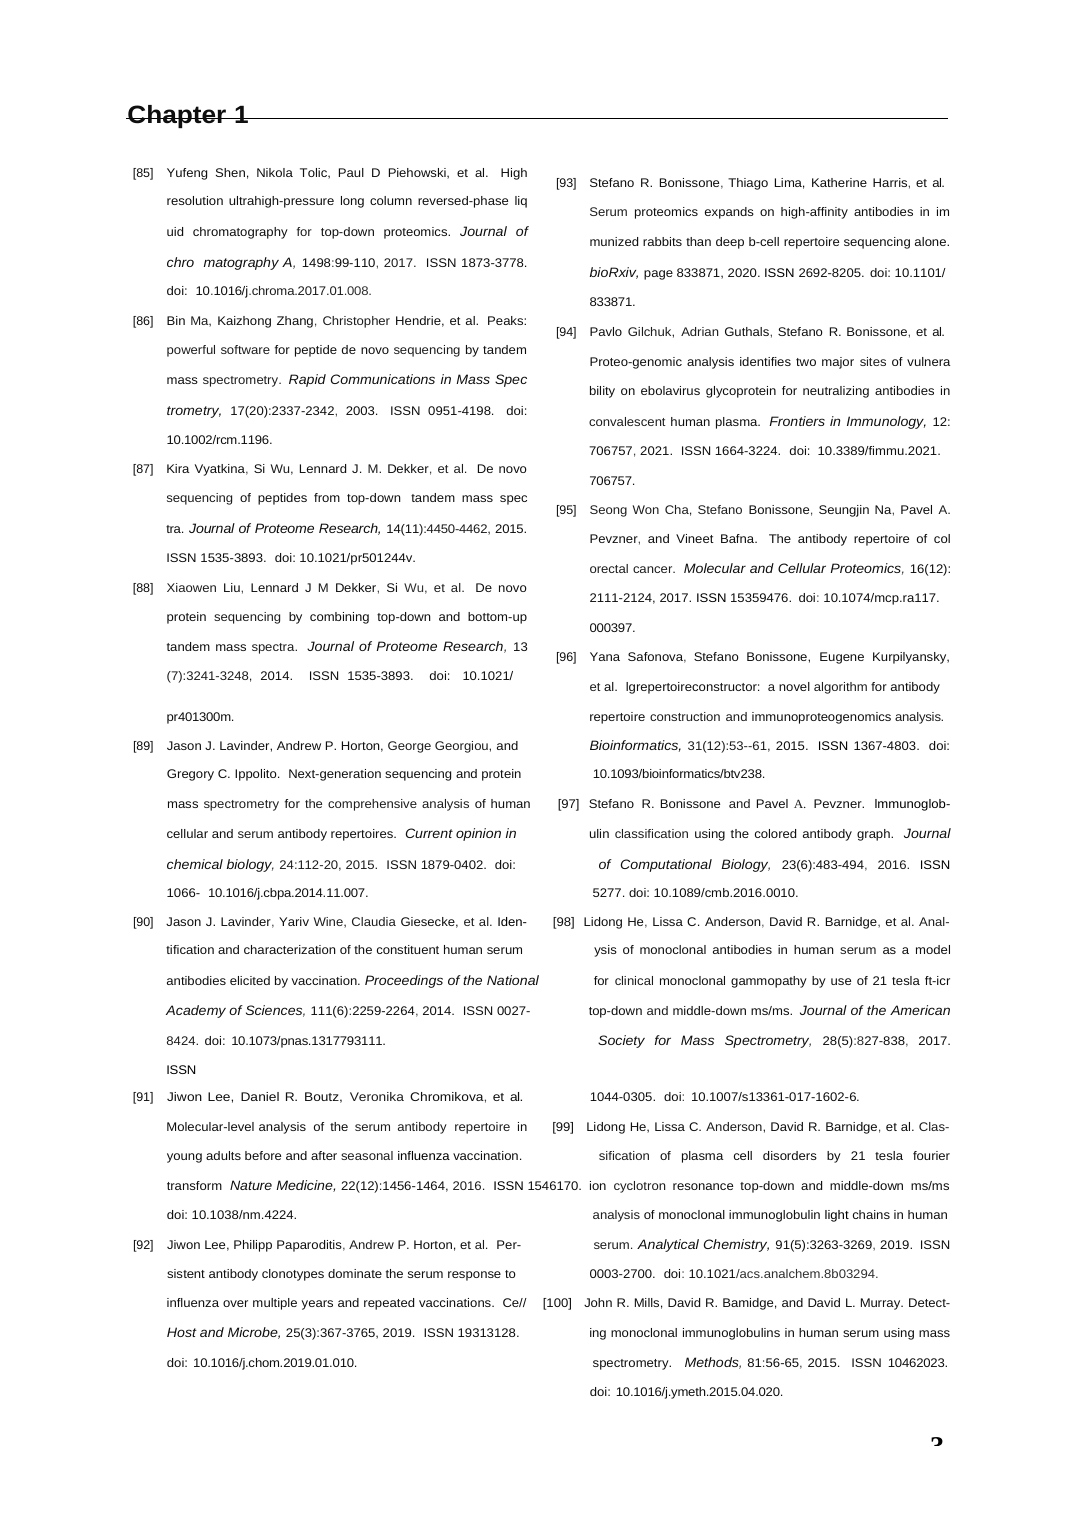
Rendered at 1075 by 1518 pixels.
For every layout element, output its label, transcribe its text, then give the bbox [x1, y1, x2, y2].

list Seong Won Cha, Stefano Bonissone, Seungjin Na, Pavel A. Pevzner, and Vineet Bafna. The antibody repertoire of col­ orectal cancer. Molecular and Cellular Proteomics, 16(12): 2111-2124, 2017. ISSN 15359476. doi: 10.1074/mcp.ra117. [556, 503, 951, 606]
text 833871. [589, 296, 1075, 309]
text doi: 10.1016/j.ymeth.2015.04.020. [589, 1385, 1075, 1399]
list Kira Vyatkina, Si Wu, Lennard J. M. Dekker, et al. De novo sequencing of peptides from top-down tandem mass spec­ tra. Journal of Proteome Research, 14(11):4450-4462, 2015. ISSN 1535-3893. doi: 10.1021/pr501244v. [133, 462, 527, 565]
list Jiwon Lee, Daniel R. Boutz, Veronika Chromikova, et al. 1044-0305. doi: 10.1007/s13361-017-1602-6. [133, 1091, 1075, 1104]
list Pavlo Gilchuk, Adrian Guthals, Stefano R. Bonissone, et al. [556, 325, 1075, 339]
list Yana Safonova, Stefano Bonissone, Eugene Kurpilyansky, et al. lgrepertoireconstructor: a novel algorithm for antibody [556, 650, 950, 694]
text pr401300m. repertoire construction and immunoproteogenomics analysis. [166, 710, 1075, 724]
text 706757. [589, 473, 1075, 487]
text Molecular-level analysis of the serum antibody repertoire in [99] Lidong He, Lissa C. Anderson, David R. Barnidge, et al. Clas- young adults before and after seasonal influenza vaccination. sification of plasma cell disorders by 21 tesla fourier transform Nature Medicine, 22(12):1456-1464, 2016. ISSN 1546170. ion cyclotron resonance top-down and middle-down ms/ms doi: 10.1038/nm.4224. analysis of monoclonal immunoglobulin light chains in human [166, 1119, 950, 1222]
text Serum proteomics expands on high-affinity antibodies in im­ munized rabbits than deep b-cell repertoire sequencing alone. bioRxiv, page 833871, 2020. ISSN 2692-8205. doi: 10.1101/ [589, 205, 950, 280]
text 000397. [589, 621, 1075, 635]
text Proteo-genomic analysis identifies two major sites of vulnera­ bility on ebolavirus glycoprotein for neutralizing antibodies in convalescent human plasma. Frontiers in Immunology, 12: 706757, 2021. ISSN 1664-3224. doi: 10.3389/fimmu.2021. [589, 354, 951, 457]
list Jason J. Lavinder, Andrew P. Horton, George Georgiou, and Bioinformatics, 31(12):53--61, 2015. ISSN 1367-4803. doi: Gregory C. Ippolito. Next-generation sequencing and protein 10.1093/bioinformatics/btv238. [133, 738, 950, 782]
list Yufeng Shen, Nikola Tolic, Paul D Piehowski, et al. High­ resolution ultrahigh-pressure long column reversed-phase liq­ uid chromatography for top-down proteomics. Journal of chro­ matography A, 1498:99-110, 2017. ISSN 1873-3778. doi: 10.1016/j.chroma.2017.01.008. [133, 166, 527, 298]
text mass spectrometry for the comprehensive analysis of human [97] Stefano R. Bonissone and Pavel A. Pevzner. lmmunoglob- cellular and serum antibody repertoires. Current opinion in ulin classification using the colored antibody graph. Journal chemical biology, 24:112-20, 2015. ISSN 1879-0402. doi: of Computational Biology, 23(6):483-494, 2016. ISSN 1066- 10.1016/j.cbpa.2014.11.007. 5277. doi: 10.1089/cmb.2016.0010. [166, 797, 950, 900]
list Bin Ma, Kaizhong Zhang, Christopher Hendrie, et al. Peaks: powerful software for peptide de novo sequencing by tandem mass spectrometry. Rapid Communications in Mass Spec­ trometry, 17(20):2337-2342, 2003. ISSN 0951-4198. doi: 10.1002/rcm.1196. [133, 314, 527, 447]
text influenza over multiple years and repeated vaccinations. Ce// [100] John R. Mills, David R. Bamidge, and David L. Murray. Detect- Host and Microbe, 25(3):367-3765, 2019. ISSN 19313128. ing monoclonal immunoglobulins in human serum using mass doi: 10.1016/j.chom.2019.01.010. spectrometry. Methods, 81:56-65, 2015. ISSN 10462023. [166, 1295, 951, 1370]
list Jiwon Lee, Philipp Paparoditis, Andrew P. Horton, et al. Per- serum. Analytical Chemistry, 91(5):3263-3269, 2019. ISSN sistent antibody clonotypes dominate the serum response to 0003-2700. doi: 10.1021/acs.analchem.8b03294. [133, 1237, 950, 1281]
list Stefano R. Bonissone, Thiago Lima, Katherine Harris, et al. [556, 176, 1075, 190]
list Jason J. Lavinder, Yariv Wine, Claudia Giesecke, et al. Iden- [98] Lidong He, Lissa C. Anderson, David R. Barnidge, et al. Anal- tification and characterization of the constituent human serum ysis of monoclonal antibodies in human serum as a model antibodies elicited by vaccination. Proceedings of the National for clinical monoclonal gammopathy by use of 21 tesla ft-icr Academy of Sciences, 111(6):2259-2264, 2014. ISSN 0027- top-down and middle-down ms/ms. Journal of the American 8424. doi: 10.1073/pnas.1317793111. Society for Mass Spectrometry, 28(5):827-838, 2017. ISSN [133, 915, 951, 1077]
list Xiaowen Liu, Lennard J M Dekker, Si Wu, et al. De novo protein sequencing by combining top-down and bottom-up tandem mass spectra. Journal of Proteome Research, 13 (7):3241-3248, 2014. ISSN 1535-3893. doi: 10.1021/ [133, 580, 527, 683]
